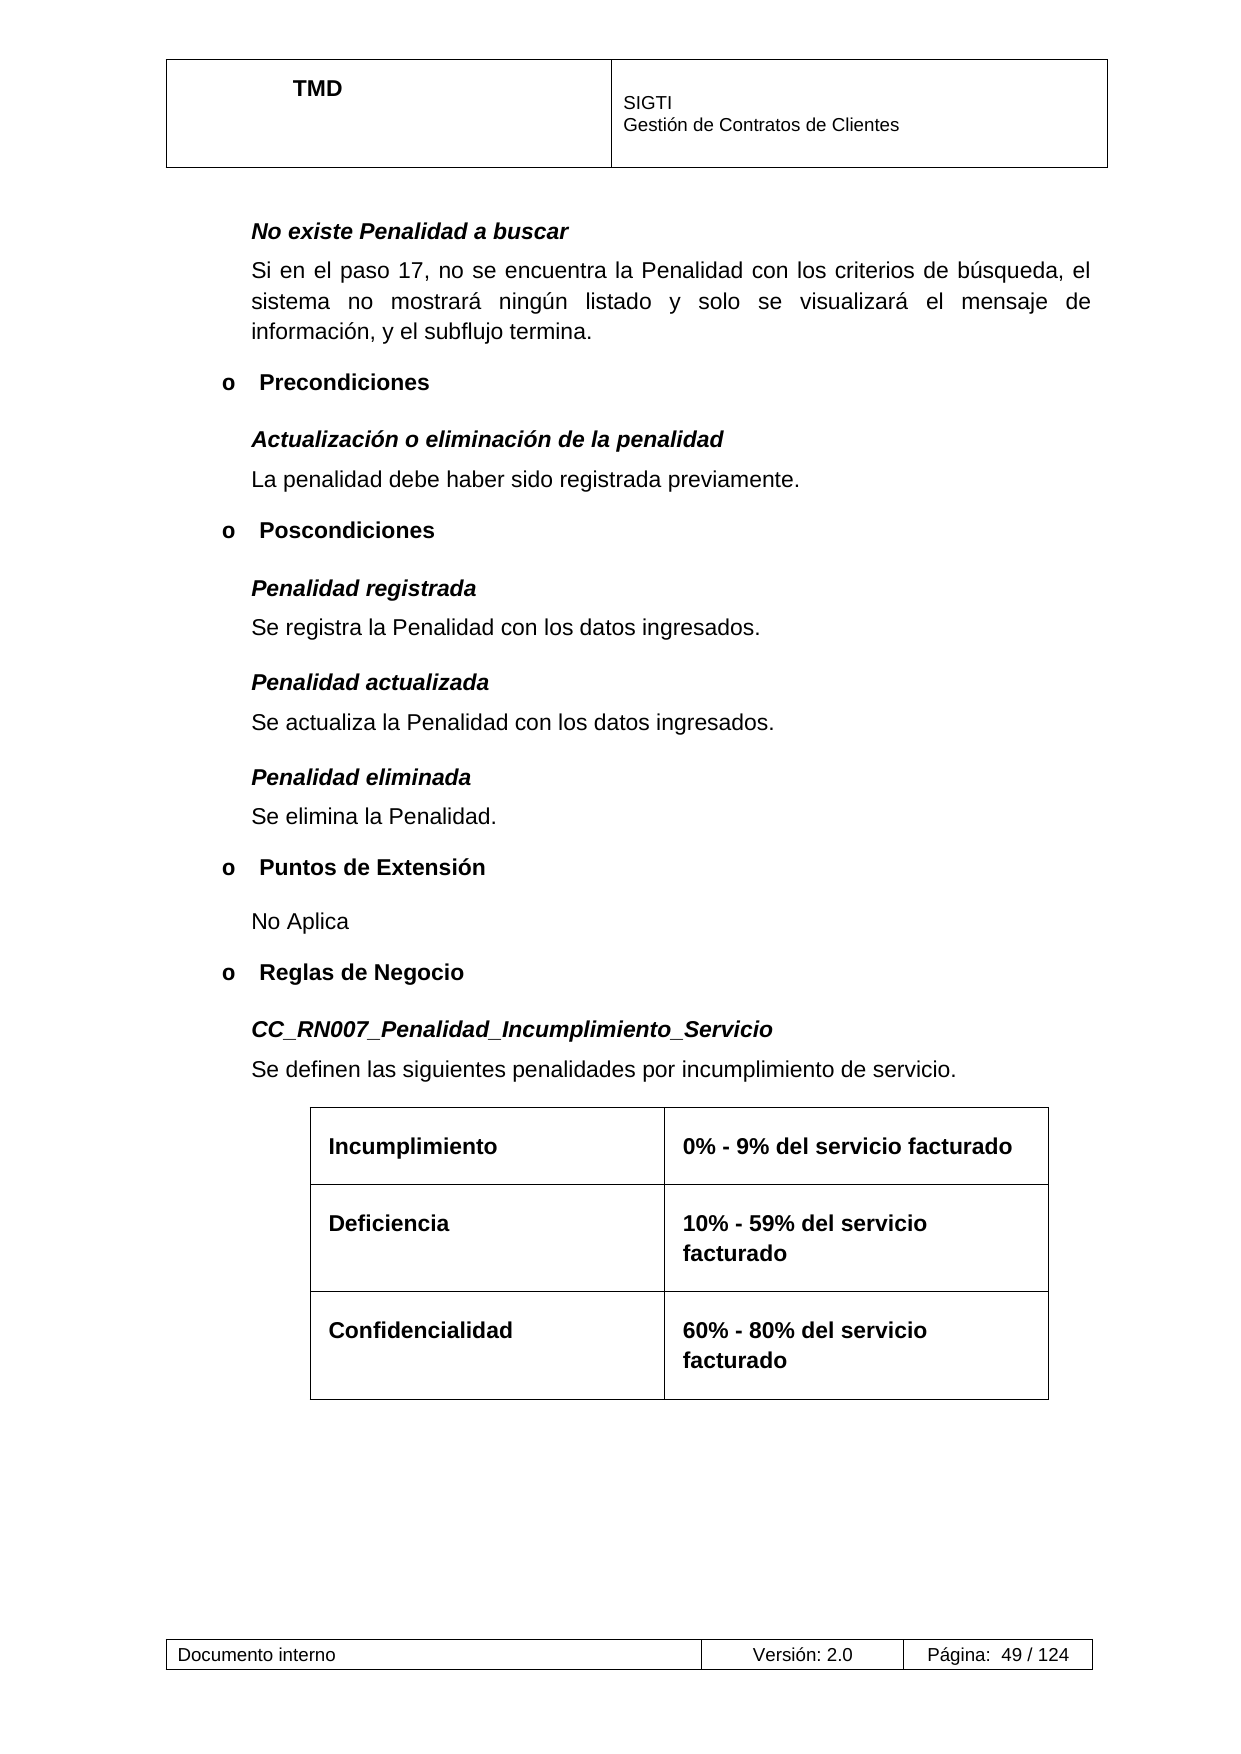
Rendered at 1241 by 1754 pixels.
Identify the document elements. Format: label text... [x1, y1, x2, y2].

list No Aplica [251, 908, 1092, 934]
list Penalidad eliminada [251, 764, 1092, 790]
table_cell 10% - 59% del servicio facturado [665, 1185, 1048, 1291]
list Reglas de Negocio [222, 959, 1092, 987]
list Se definen las siguientes penalidades por incumplimiento de servicio. [251, 1056, 1092, 1082]
list Puntos de Extensión [222, 854, 1092, 883]
table_header 0% - 9% del servicio facturado [665, 1108, 1048, 1184]
table_cell Confidencialidad [311, 1292, 664, 1398]
list Poscondiciones [222, 517, 1092, 545]
list Precondiciones [222, 369, 1092, 397]
list CC_RN007_Penalidad_Incumplimiento_Servicio [251, 1016, 1092, 1043]
list Penalidad registrada [251, 574, 1092, 601]
table_cell Deficiencia [311, 1185, 664, 1291]
list Se elimina la Penalidad. [251, 803, 1092, 830]
table_cell 60% - 80% del servicio facturado [665, 1292, 1048, 1398]
table_header Incumplimiento [311, 1108, 664, 1184]
list La penalidad debe haber sido registrada previamente. [251, 466, 1092, 492]
list Penalidad actualizada [251, 669, 1092, 696]
list Se actualiza la Penalidad con los datos ingresados. [251, 709, 1092, 735]
list Si en el paso 17, no se encuentra la Penalidad con los criterios de búsqueda, el sistema no mostrará ningún listado y solo se visualizará el mensaje de información, y el subflujo termina. [251, 257, 1092, 344]
list Se registra la Penalidad con los datos ingresados. [251, 614, 1092, 640]
list Actualización o eliminación de la penalidad [251, 426, 1092, 453]
list No existe Penalidad a buscar [251, 218, 1092, 244]
